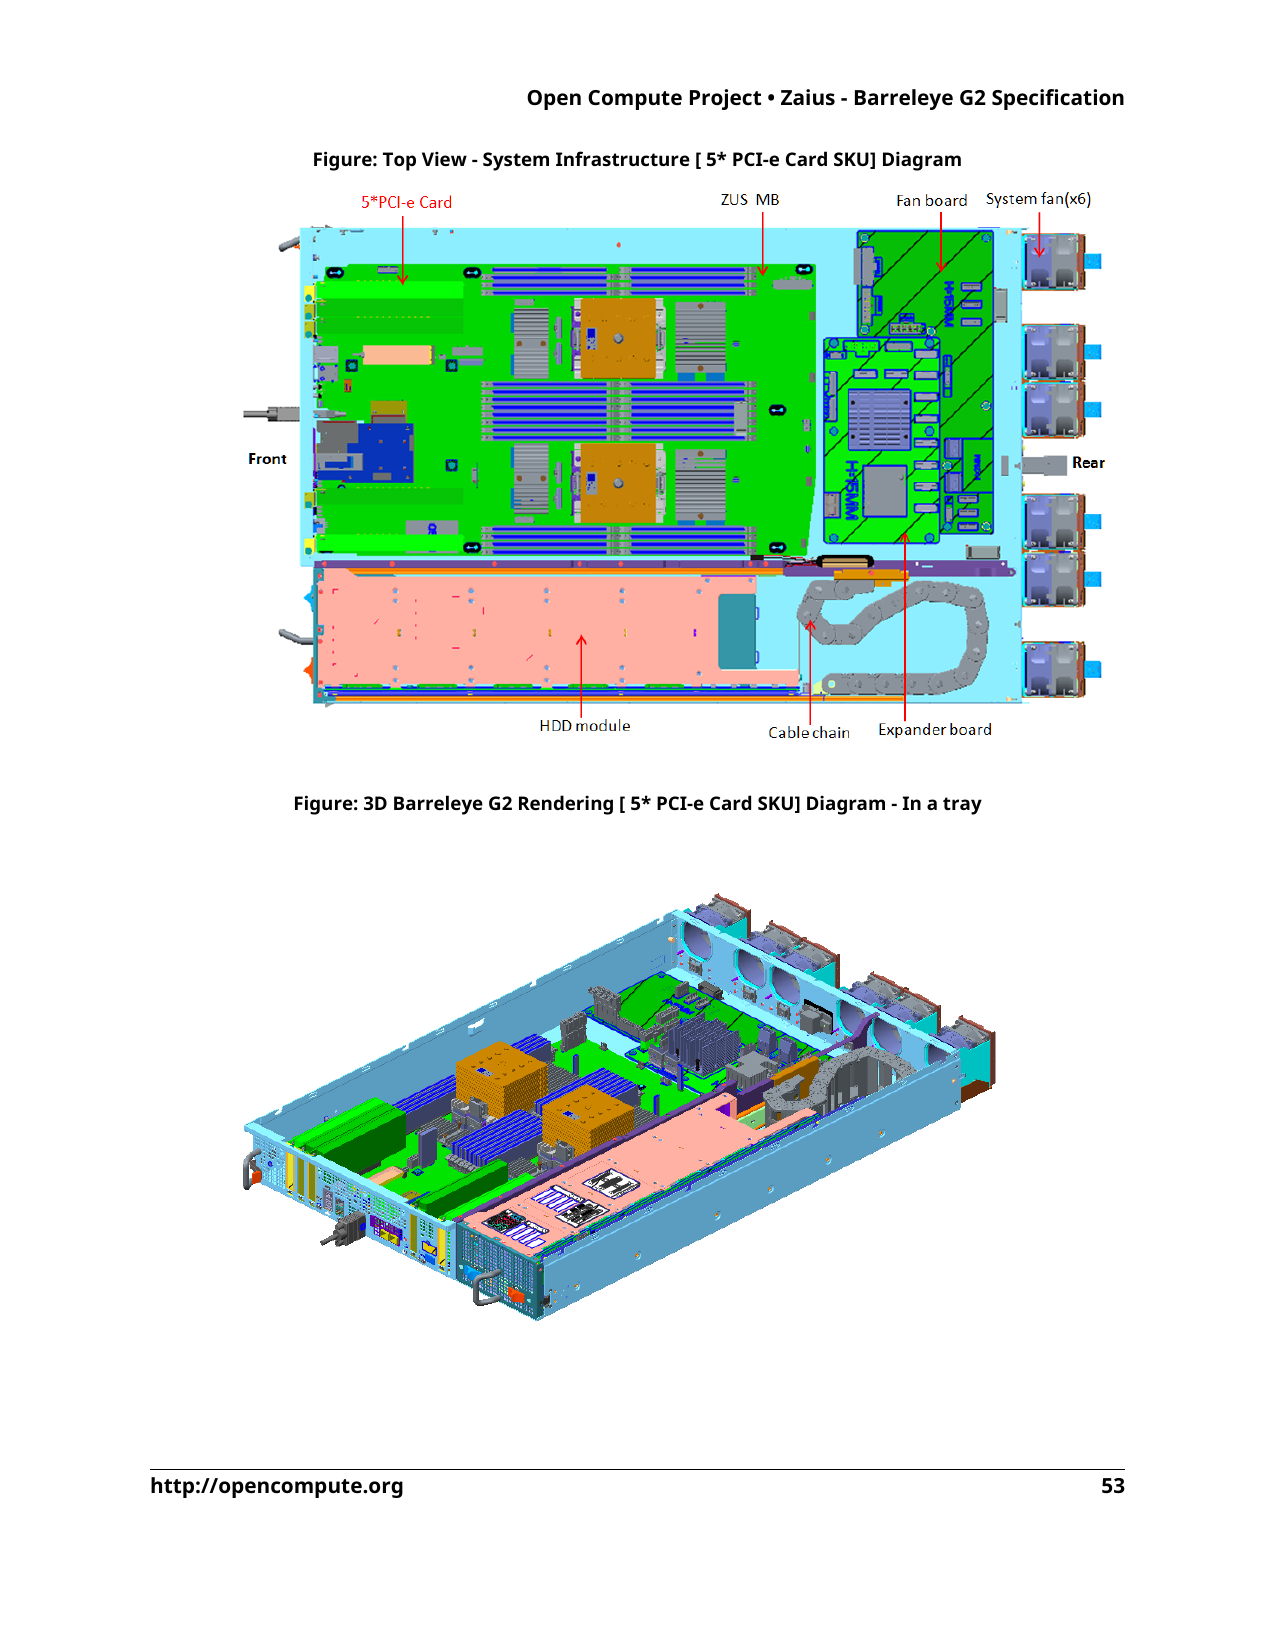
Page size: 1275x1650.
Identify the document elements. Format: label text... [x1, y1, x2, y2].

picture [225, 826, 1014, 1346]
text Figure: 3D Barreleye G2 Rendering [ 5* PCI-e Card SKU] Diagram - In a tray [150, 794, 1125, 814]
text Figure: Top View - System Infrastructure [ 5* PCI-e Card SKU] Diagram [150, 150, 1125, 170]
picture [241, 182, 1110, 750]
